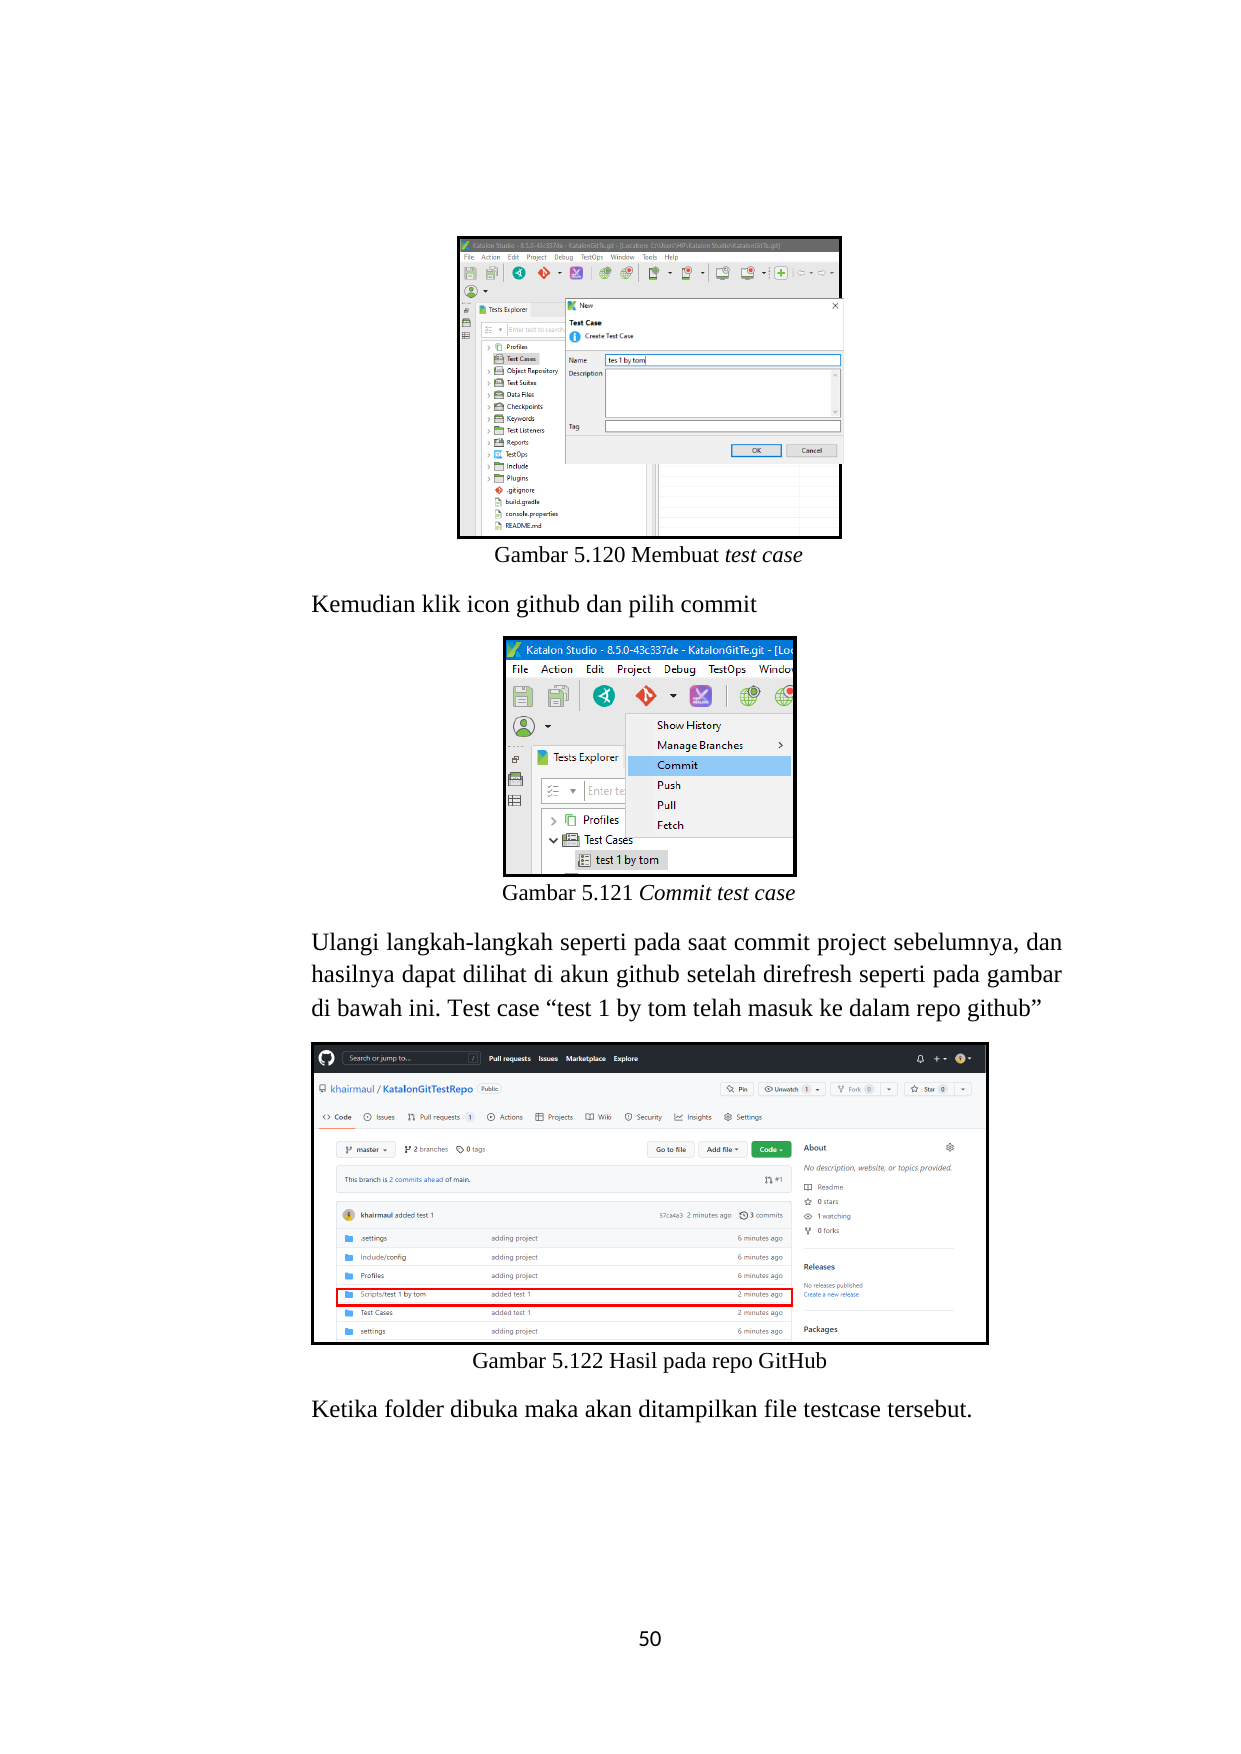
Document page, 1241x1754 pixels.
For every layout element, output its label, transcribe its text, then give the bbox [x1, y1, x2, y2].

picture [460, 239, 844, 536]
picture [314, 1045, 986, 1342]
picture [506, 640, 793, 874]
text Ulangi langkah-langkah seperti pada saat commit project sebelumnya, dan hasilnya dapat dilihat di akun github setelah direfresh seperti pada gambar di bawah ini. Test case “test 1 by tom telah masuk ke dalam repo github” [311, 927, 1063, 1021]
text Kemudian klik icon github dan pilih commit [236, 589, 1063, 617]
text Ketika folder dibuka maka akan ditampilkan file testcase tersebut. [236, 1394, 1063, 1423]
